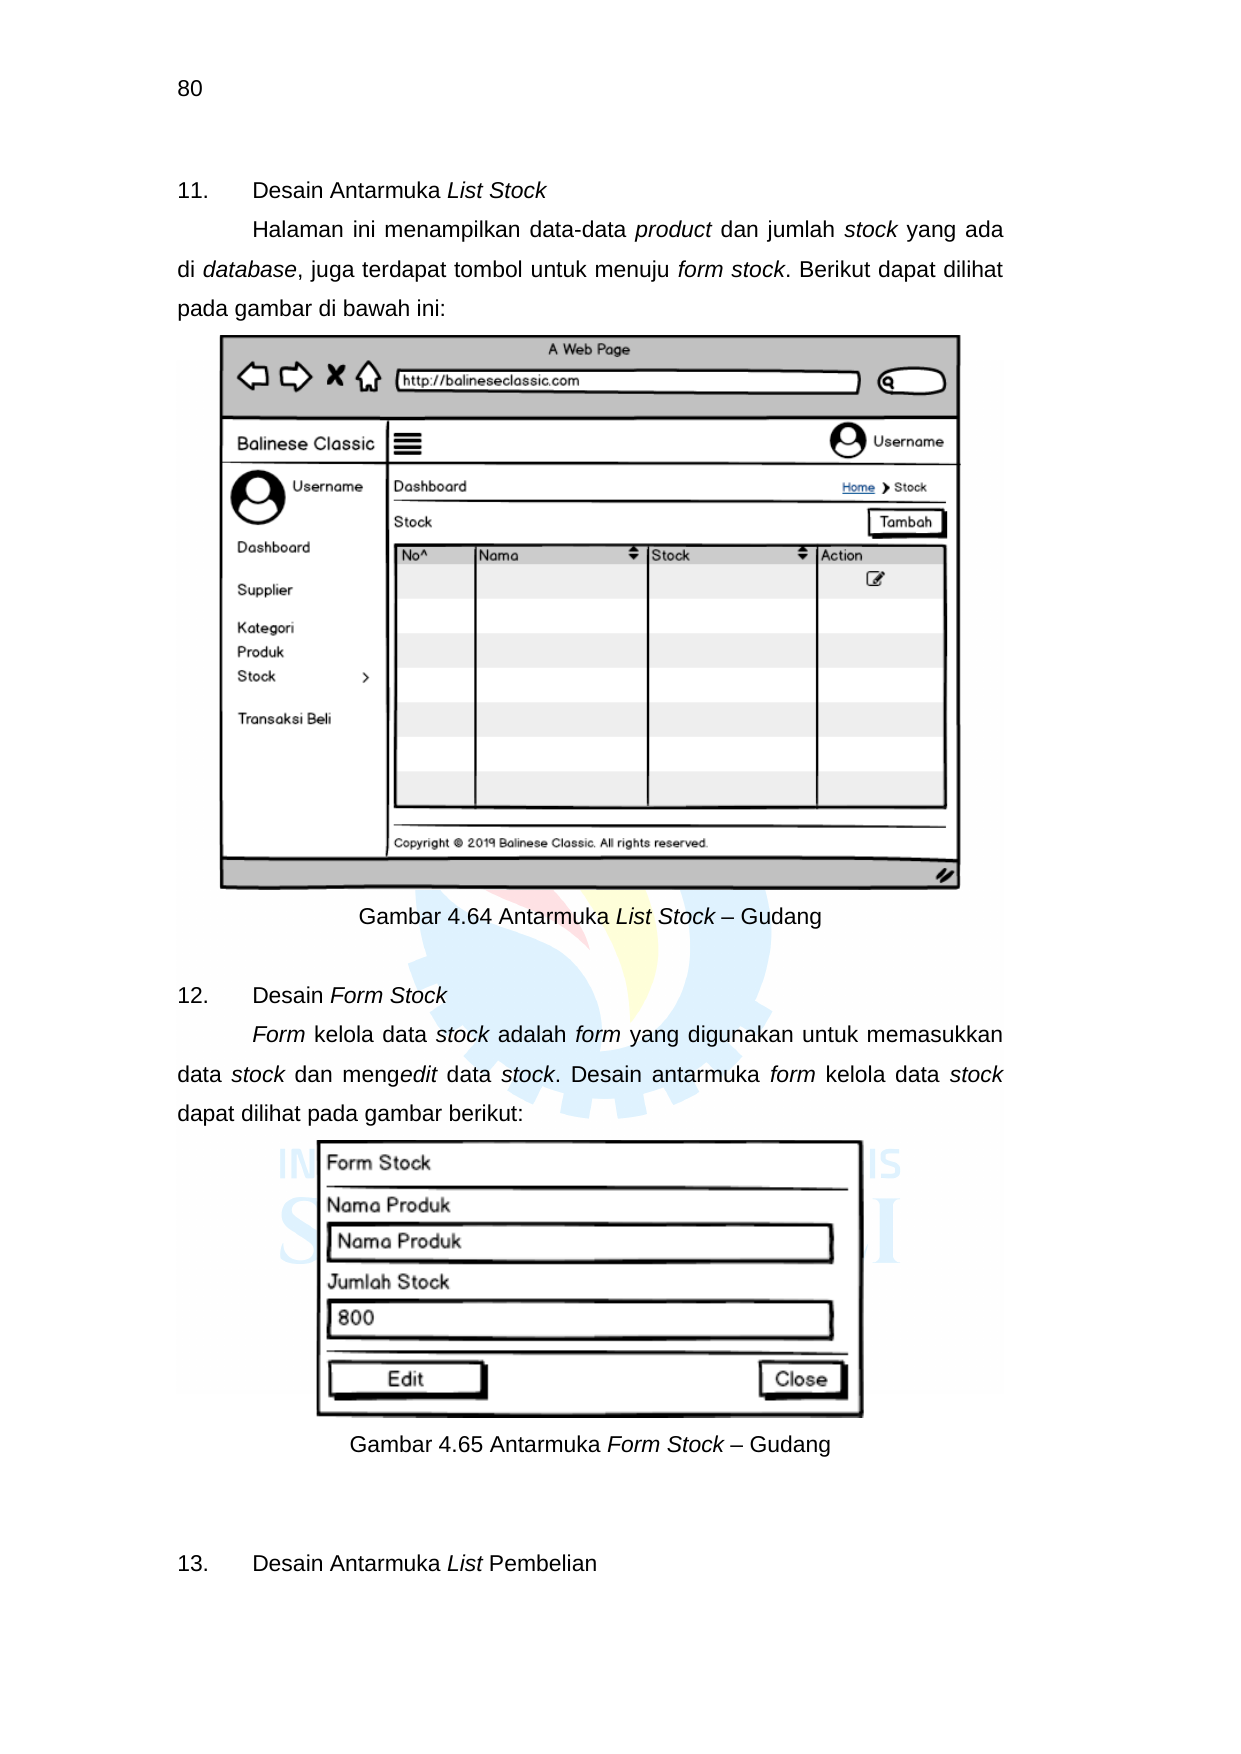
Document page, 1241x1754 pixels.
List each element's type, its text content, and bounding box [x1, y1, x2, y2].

list Desain Antarmuka List Pembelian [177, 1549, 1003, 1576]
text Gambar 4.65 Antarmuka Form Stock – Gudang [177, 1431, 1003, 1457]
list Desain Antarmuka List Stock [177, 177, 1003, 203]
text Form kelola data stock adalah form yang digunakan untuk memasukkan data stock dan mengedit data stock. Desain antarmuka form kelola data stock dapat dilihat pada gambar berikut: [177, 1021, 1003, 1127]
picture [316, 1140, 864, 1418]
text Gambar 4.64 Antarmuka List Stock – Gudang [177, 903, 1003, 929]
list Desain Form Stock [177, 982, 1003, 1008]
picture [219, 335, 961, 890]
text Halaman ini menampilkan data-data product dan jumlah stock yang ada di database, juga terdapat tombol untuk menuju form stock. Berikut dapat dilihat pada gambar di bawah ini: [177, 216, 1003, 322]
